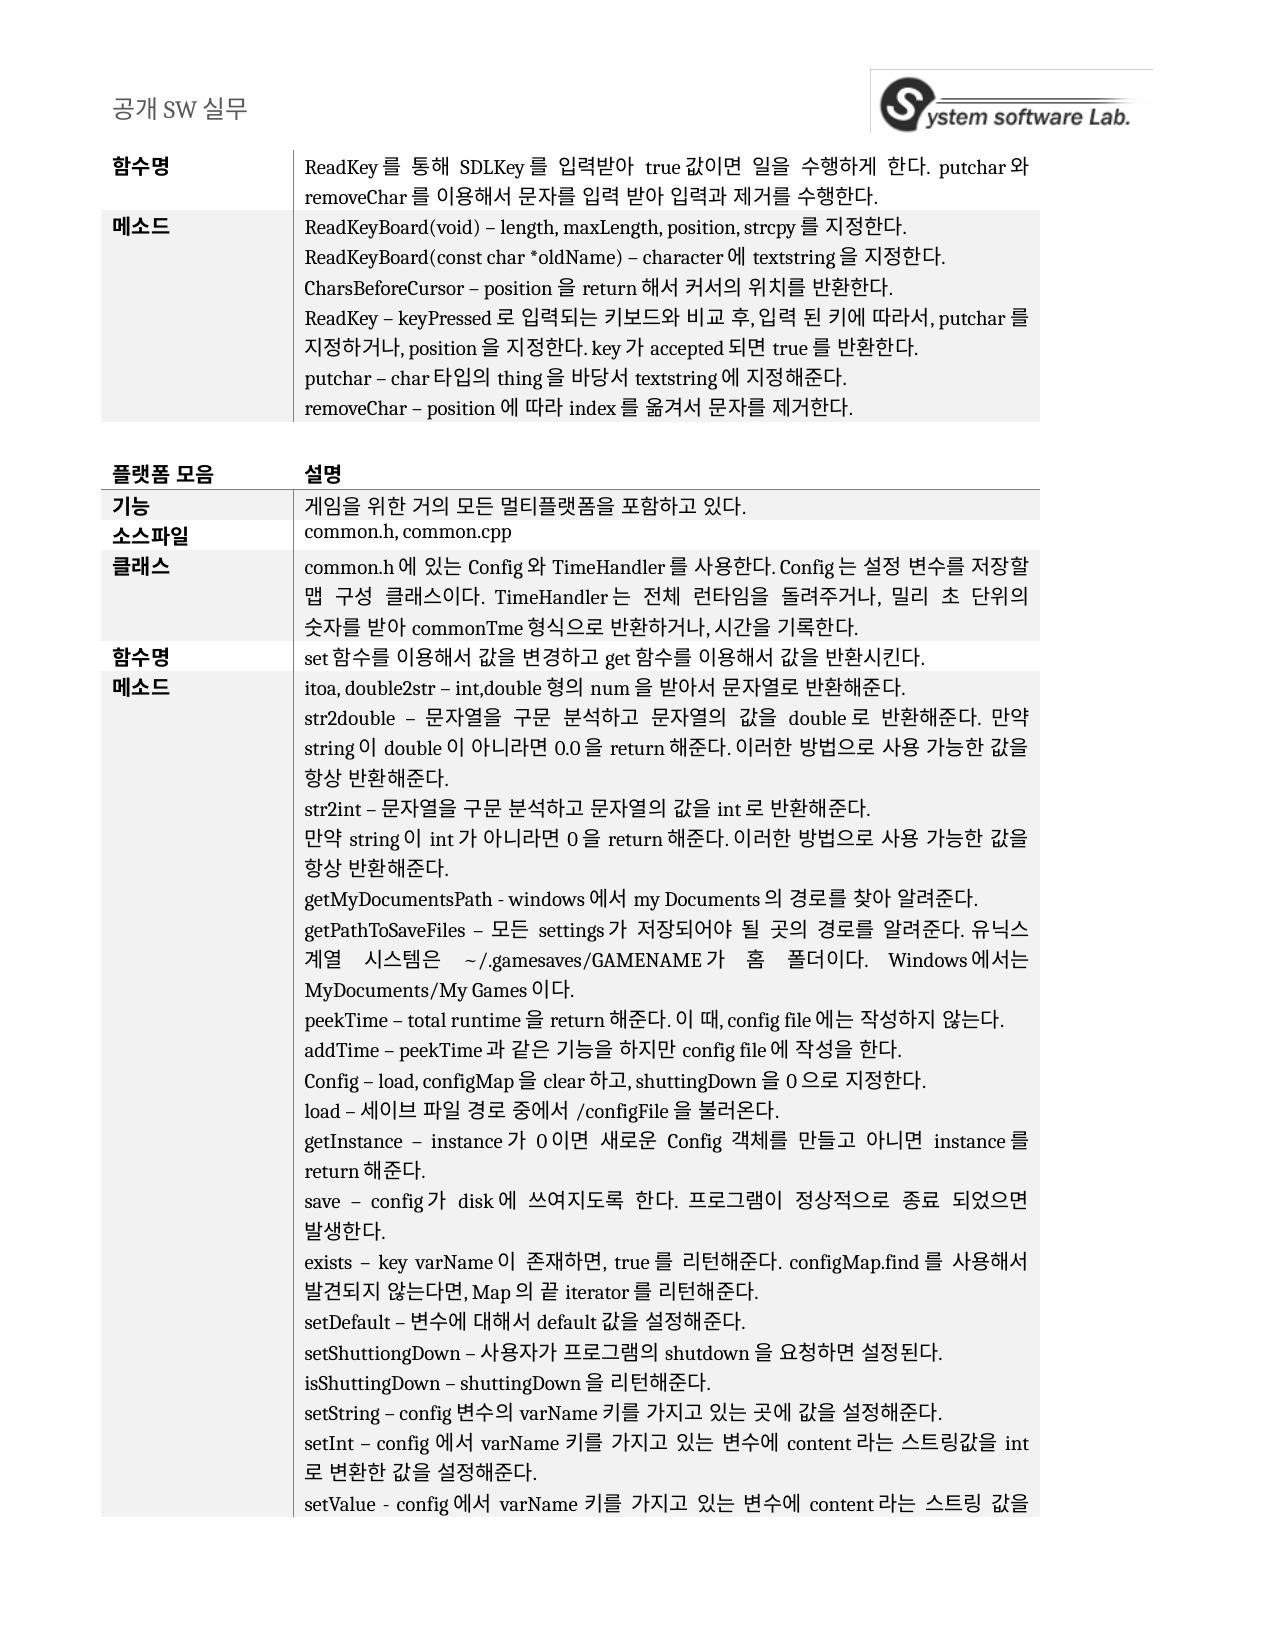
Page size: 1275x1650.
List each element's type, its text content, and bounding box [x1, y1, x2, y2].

table_cell 소스파일 [101, 520, 293, 550]
table_cell 클래스 [101, 550, 293, 641]
table_cell common.h에 있는 Config와 TimeHandler를 사용한다. Config는 설정 변수를 저장할 맵 구성 클래스이다. TimeHandler는 전체 런타임을 돌려주거나, 밀리 초 단위의 숫자를 받아 commonTme형식으로 반환하거나, 시간을 기록한다. [294, 550, 1040, 641]
table_cell 게임을 위한 거의 모든 멀티플랫폼을 포함하고 있다. [294, 490, 1040, 520]
table_cell 함수명 [101, 641, 293, 671]
table_cell ReadKey를 통해 SDLKey를 입력받아 true값이면 일을 수행하게 한다. putchar와 removeChar를 이용해서 문자를 입력 받아 입력과 제거를 수행한다. [294, 150, 1040, 210]
table_cell common.h, common.cpp [294, 520, 1040, 550]
table_header 플랫폼 모음 [101, 459, 293, 489]
table_cell 함수명 [101, 150, 293, 210]
table_cell 메소드 [101, 671, 293, 1517]
table_header 설명 [293, 459, 1040, 489]
table_cell ReadKeyBoard(void) – length, maxLength, position, strcpy를 지정한다. ReadKeyBoard(const char *oldName) – character에 textstring을 지정한다. CharsBeforeCursor – position을 return해서 커서의 위치를 반환한다. ReadKey – keyPressed로 입력되는 키보드와 비교 후, 입력 된 키에 따라서, putchar를 지정하거나, position을 지정한다. key가 accepted되면 true를 반환한다. putchar – char타입의 thing을 바당서 textstring에 지정해준다. removeChar – position에 따라 index를 옮겨서 문자를 제거한다. [294, 210, 1040, 422]
table_cell 기능 [101, 490, 293, 520]
table_cell set함수를 이용해서 값을 변경하고 get함수를 이용해서 값을 반환시킨다. [294, 641, 1040, 671]
picture [869, 68, 1154, 133]
table_cell 메소드 [101, 210, 293, 422]
